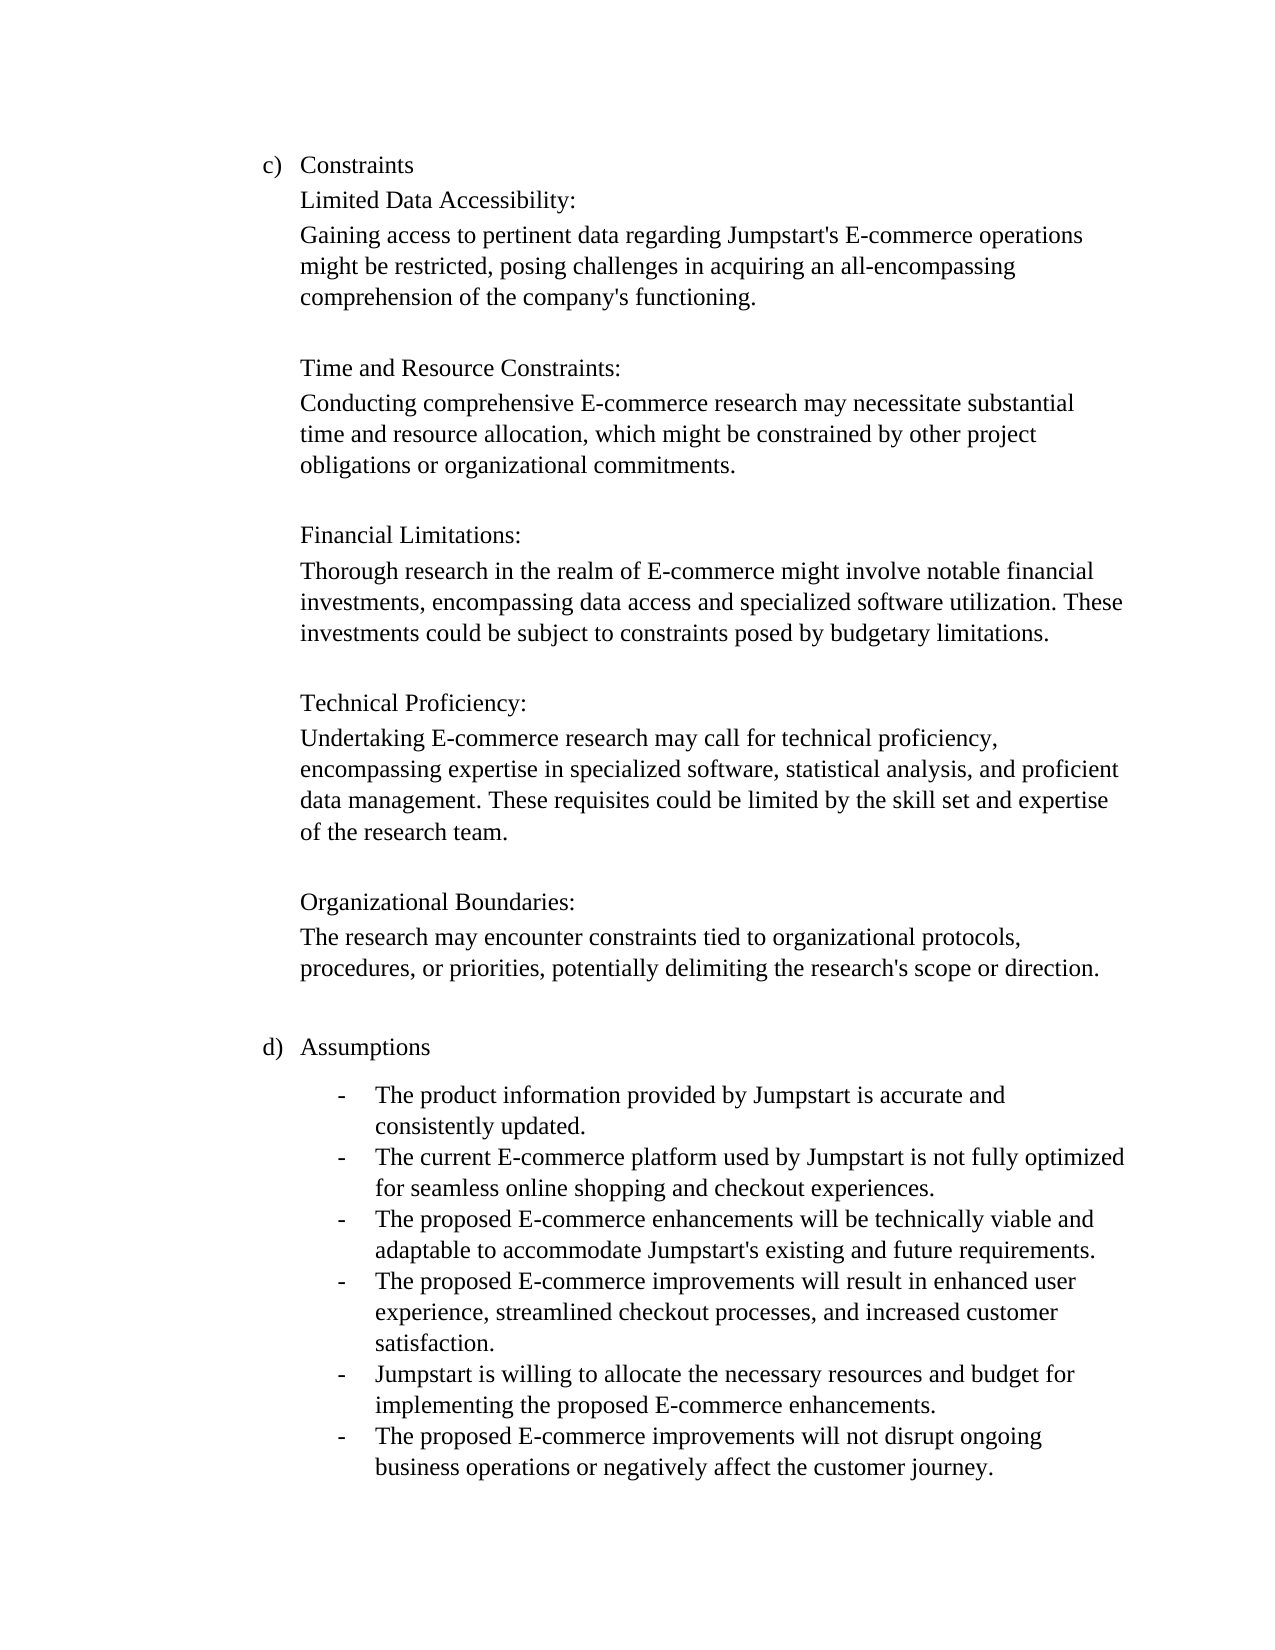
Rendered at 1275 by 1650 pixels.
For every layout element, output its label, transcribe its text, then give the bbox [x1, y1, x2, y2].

list Assumptions [262, 1032, 1125, 1061]
text Financial Limitations: [300, 521, 1125, 549]
list The current E-commerce platform used by Jumpstart is not fully optimized for seamless online shopping and checkout experiences. [337, 1142, 1125, 1202]
list The proposed E-commerce improvements will not disrupt ongoing business operations or negatively affect the customer journey. [337, 1421, 1125, 1481]
text Gaining access to pertinent data regarding Jumpstart's E-commerce operations might be restricted, posing challenges in acquiring an all-encompassing comprehension of the company's functioning. [300, 220, 1125, 311]
text Organizational Boundaries: [300, 887, 1125, 916]
text The research may encounter constraints tied to organizational protocols, procedures, or priorities, potentially delimiting the research's scope or direction. [300, 922, 1125, 982]
list Jumpstart is willing to allocate the necessary resources and budget for implementing the proposed E-commerce enhancements. [337, 1359, 1125, 1419]
list Constraints [262, 150, 1125, 179]
text Conducting comprehensive E-commerce research may necessitate substantial time and resource allocation, which might be constrained by other project obligations or organizational commitments. [300, 388, 1125, 479]
text Undertaking E-commerce research may call for technical proficiency, encompassing expertise in specialized software, statistical analysis, and proficient data management. These requisites could be limited by the skill set and expertise of the research team. [300, 723, 1125, 845]
list The proposed E-commerce improvements will result in enhanced user experience, streamlined checkout processes, and increased customer satisfaction. [337, 1266, 1125, 1357]
text Time and Resource Constraints: [300, 353, 1125, 382]
list The product information provided by Jumpstart is accurate and consistently updated. [337, 1080, 1125, 1139]
text Limited Data Accessibility: [300, 185, 1125, 214]
list The proposed E-commerce enhancements will be technically viable and adaptable to accommodate Jumpstart's existing and future requirements. [337, 1204, 1125, 1264]
text Technical Proficiency: [300, 688, 1125, 717]
text Thorough research in the realm of E-commerce might involve notable financial investments, encompassing data access and specialized software utilization. These investments could be subject to constraints posed by budgetary limitations. [300, 556, 1125, 647]
